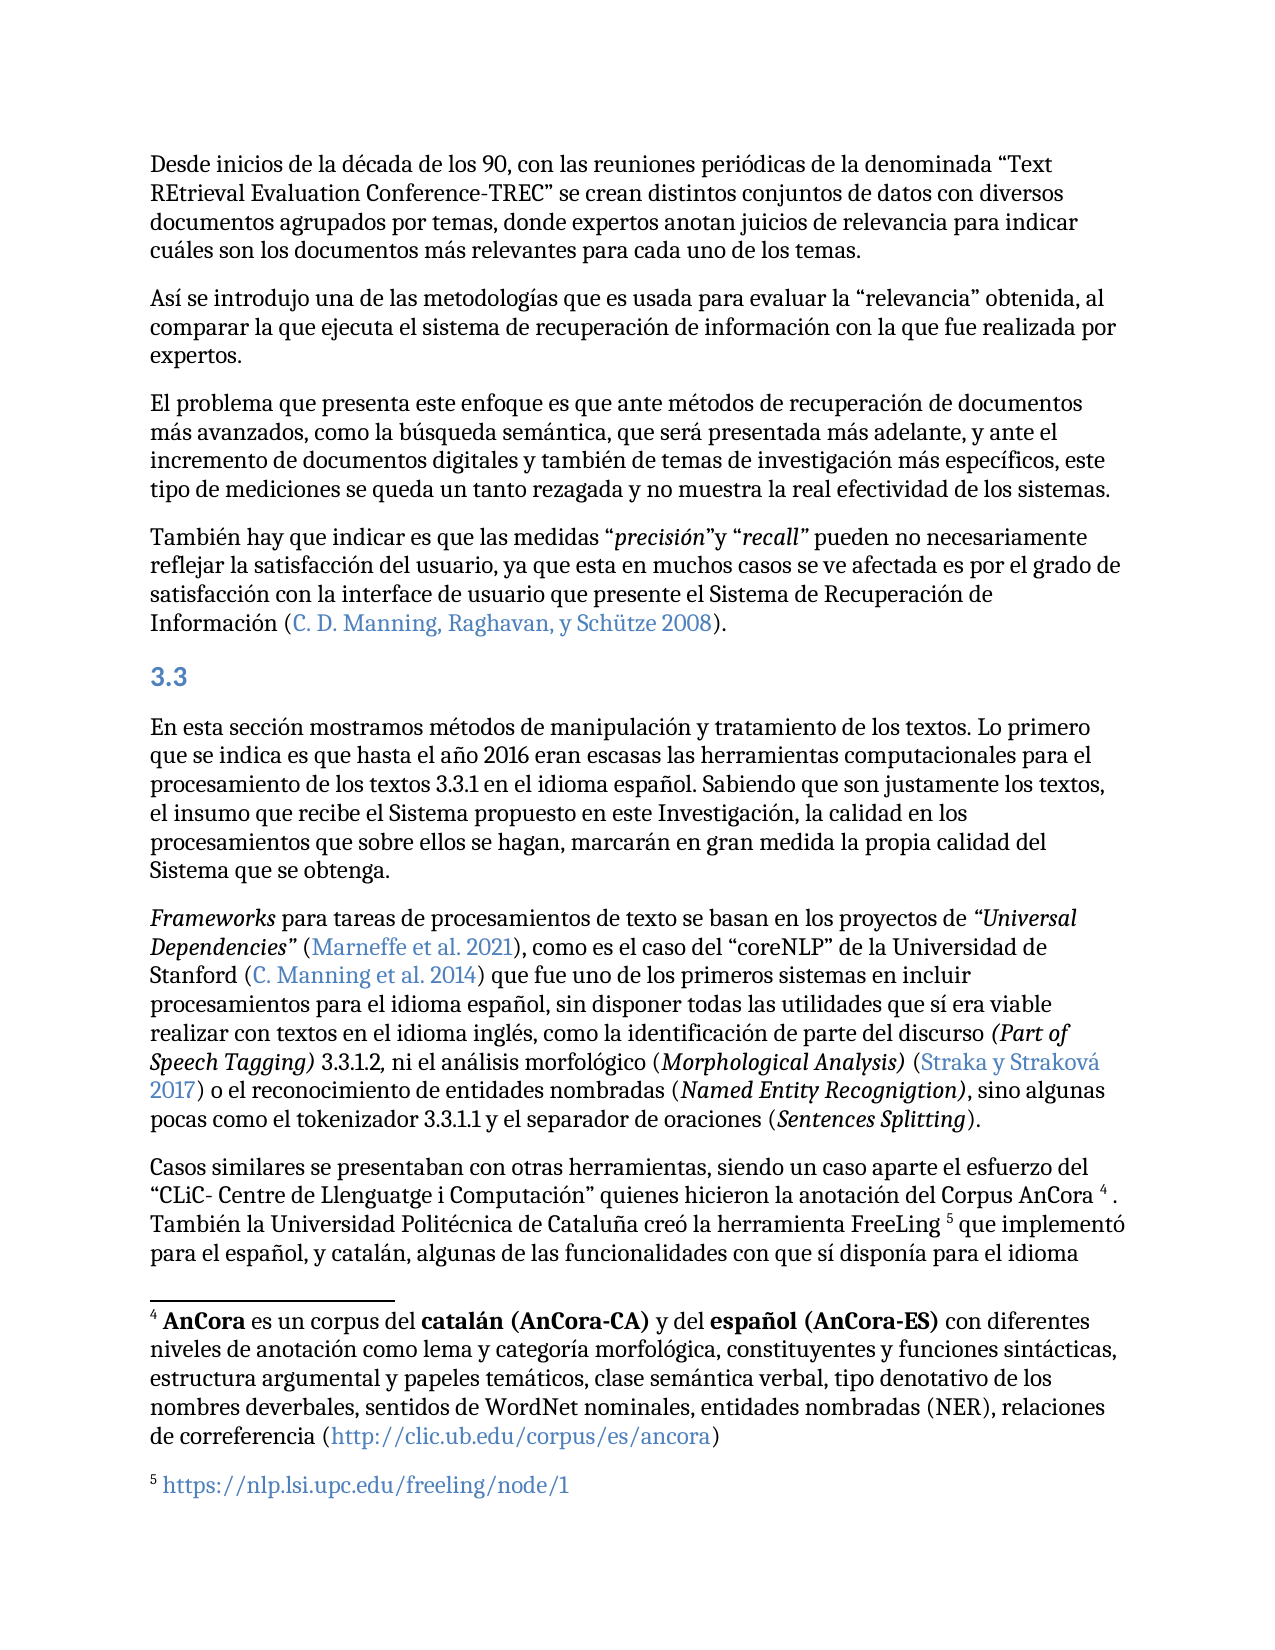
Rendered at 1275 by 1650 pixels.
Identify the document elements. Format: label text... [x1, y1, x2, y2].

subtitle 3.3 Procesamientos a los textos: [150, 658, 1125, 694]
text En esta sección mostramos métodos de manipulación y tratamiento de los textos. Lo primero que se indica es que hasta el año 2016 eran escasas las herramientas computacionales para el procesamiento de los textos 3.3.1 en el idioma español. Sabiendo que son justamente los textos, el insumo que recibe el Sistema propuesto en este Investigación, la calidad en los procesamientos que sobre ellos se hagan, marcarán en gran medida la propia calidad del Sistema que se obtenga. [150, 713, 1125, 885]
text También hay que indicar es que las medidas “precisión”y “recall” pueden no necesariamente reflejar la satisfacción del usuario, ya que esta en muchos casos se ve afectada es por el grado de satisfacción con la interface de usuario que presente el Sistema de Recuperación de Información (C. D. Manning, Raghavan, y Schütze 2008). [150, 522, 1125, 637]
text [150, 1153, 1125, 1268]
text Así se introdujo una de las metodologías que es usada para evaluar la “relevancia” obtenida, al comparar la que ejecuta el sistema de recuperación de información con la que fue realizada por expertos. [150, 284, 1125, 370]
text El problema que presenta este enfoque es que ante métodos de recuperación de documentos más avanzados, como la búsqueda semántica, que será presentada más adelante, y ante el incremento de documentos digitales y también de temas de investigación más específicos, este tipo de mediciones se queda un tanto rezagada y no muestra la real efectividad de los sistemas. [150, 389, 1125, 504]
text Frameworks para tareas de procesamientos de texto se basan en los proyectos de “Universal Dependencies” (Marneffe et al. 2021), como es el caso del “coreNLP” de la Universidad de Stanford (C. Manning et al. 2014) que fue uno de los primeros sistemas en incluir procesamientos para el idioma español, sin disponer todas las utilidades que sí era viable realizar con textos en el idioma inglés, como la identificación de parte del discurso (Part of Speech Tagging) 3.3.1.2, ni el análisis morfológico (Morphological Analysis) (Straka y Straková 2017) o el reconocimiento de entidades nombradas (Named Entity Recognigtion), sino algunas pocas como el tokenizador 3.3.1.1 y el separador de oraciones (Sentences Splitting). [150, 904, 1125, 1134]
text Desde inicios de la década de los 90, con las reuniones periódicas de la denominada “Text REtrieval Evaluation Conference-TREC” se crean distintos conjuntos de datos con diversos documentos agrupados por temas, donde expertos anotan juicios de relevancia para indicar cuáles son los documentos más relevantes para cada uno de los temas. [150, 150, 1125, 265]
